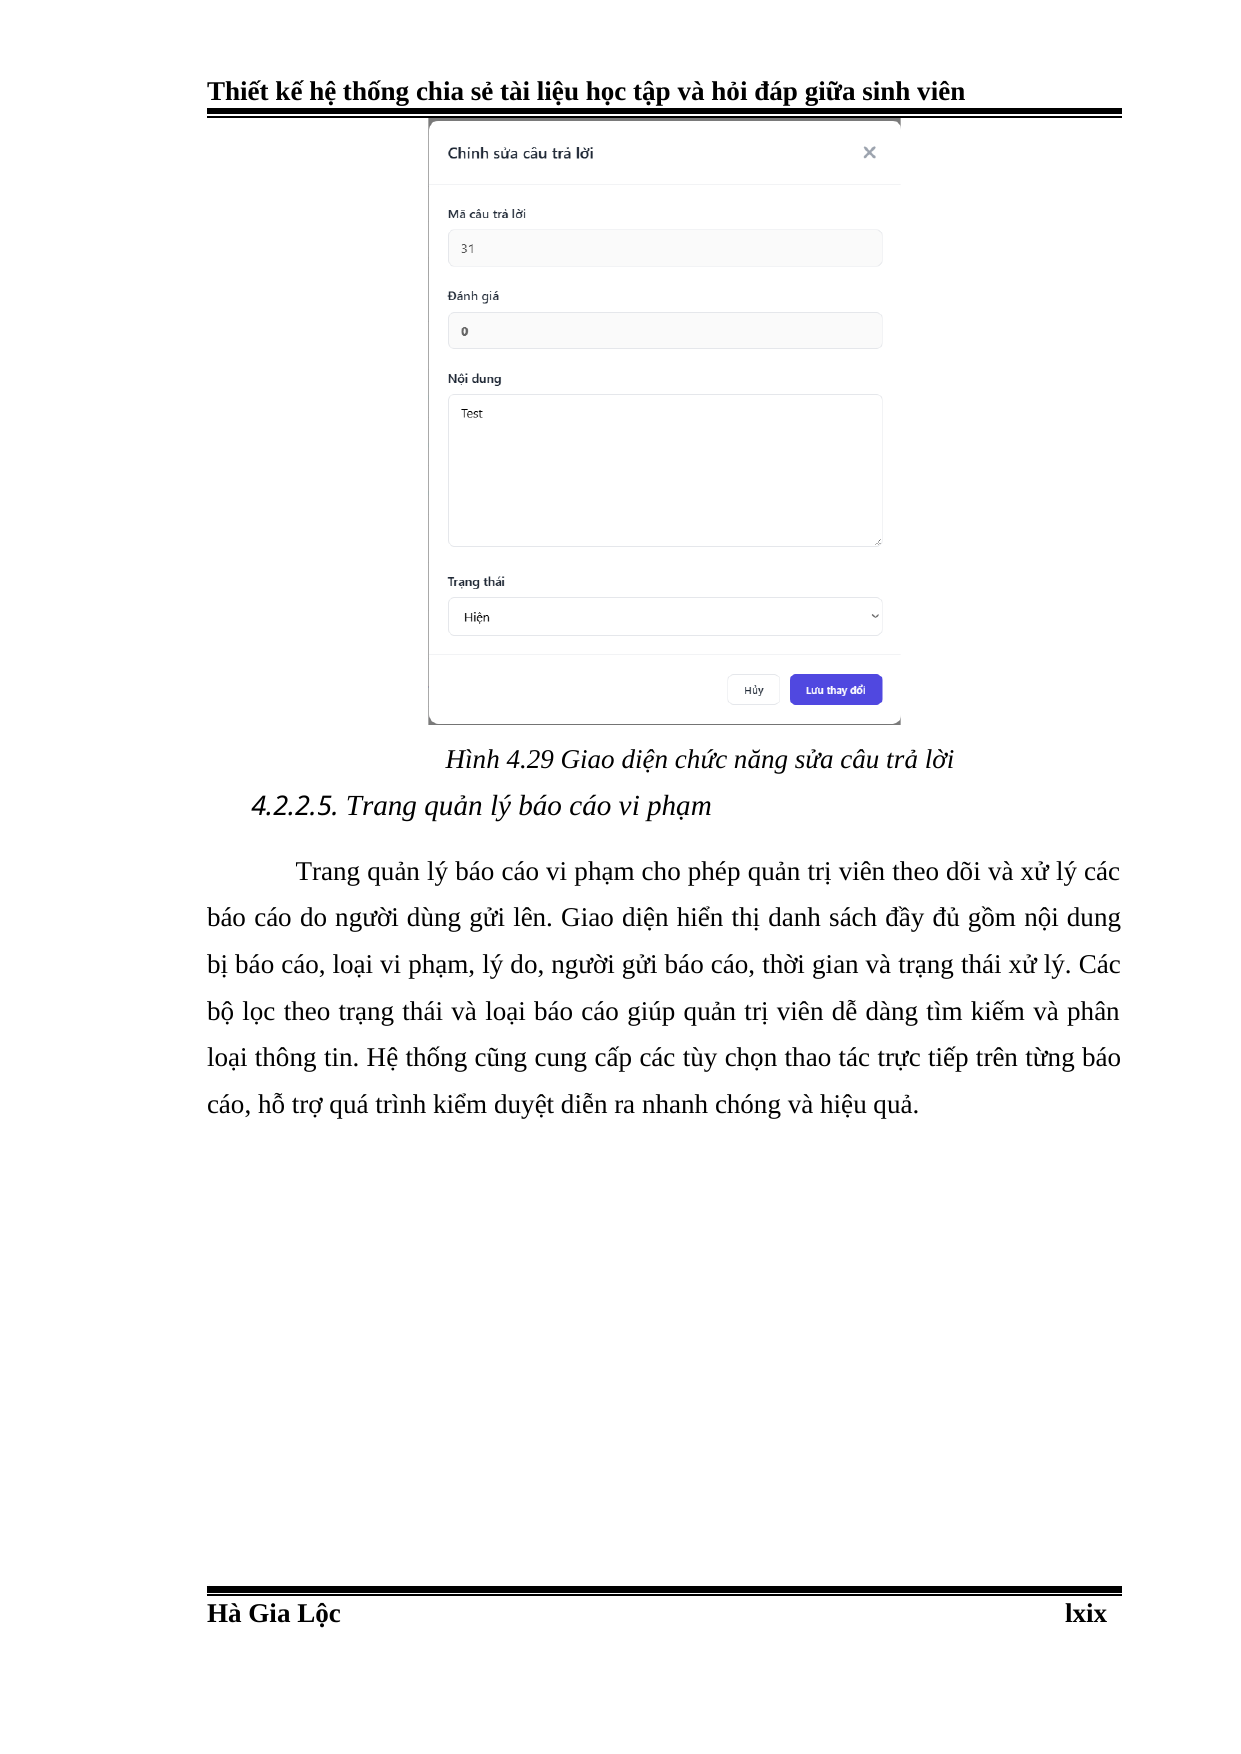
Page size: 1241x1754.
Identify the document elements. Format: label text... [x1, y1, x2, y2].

subtitle Trang quản lý báo cáo vi phạm [222, 787, 1122, 824]
text Trang quản lý báo cáo vi phạm cho phép quản trị viên theo dõi và xử lý các báo cáo do người dùng gửi lên. Giao diện hiển thị danh sách đầy đủ gồm nội dung bị báo cáo, loại vi phạm, lý do, người gửi báo cáo, thời gian và trạng thái xử lý. Các bộ lọc theo trạng thái và loại báo cáo giúp quản trị viên dễ dàng tìm kiếm và phân loại thông tin. Hệ thống cũng cung cấp các tùy chọn thao tác trực tiếp trên từng báo cáo, hỗ trợ quá trình kiểm duyệt diễn ra nhanh chóng và hiệu quả. [207, 855, 1122, 1119]
picture [428, 118, 901, 725]
